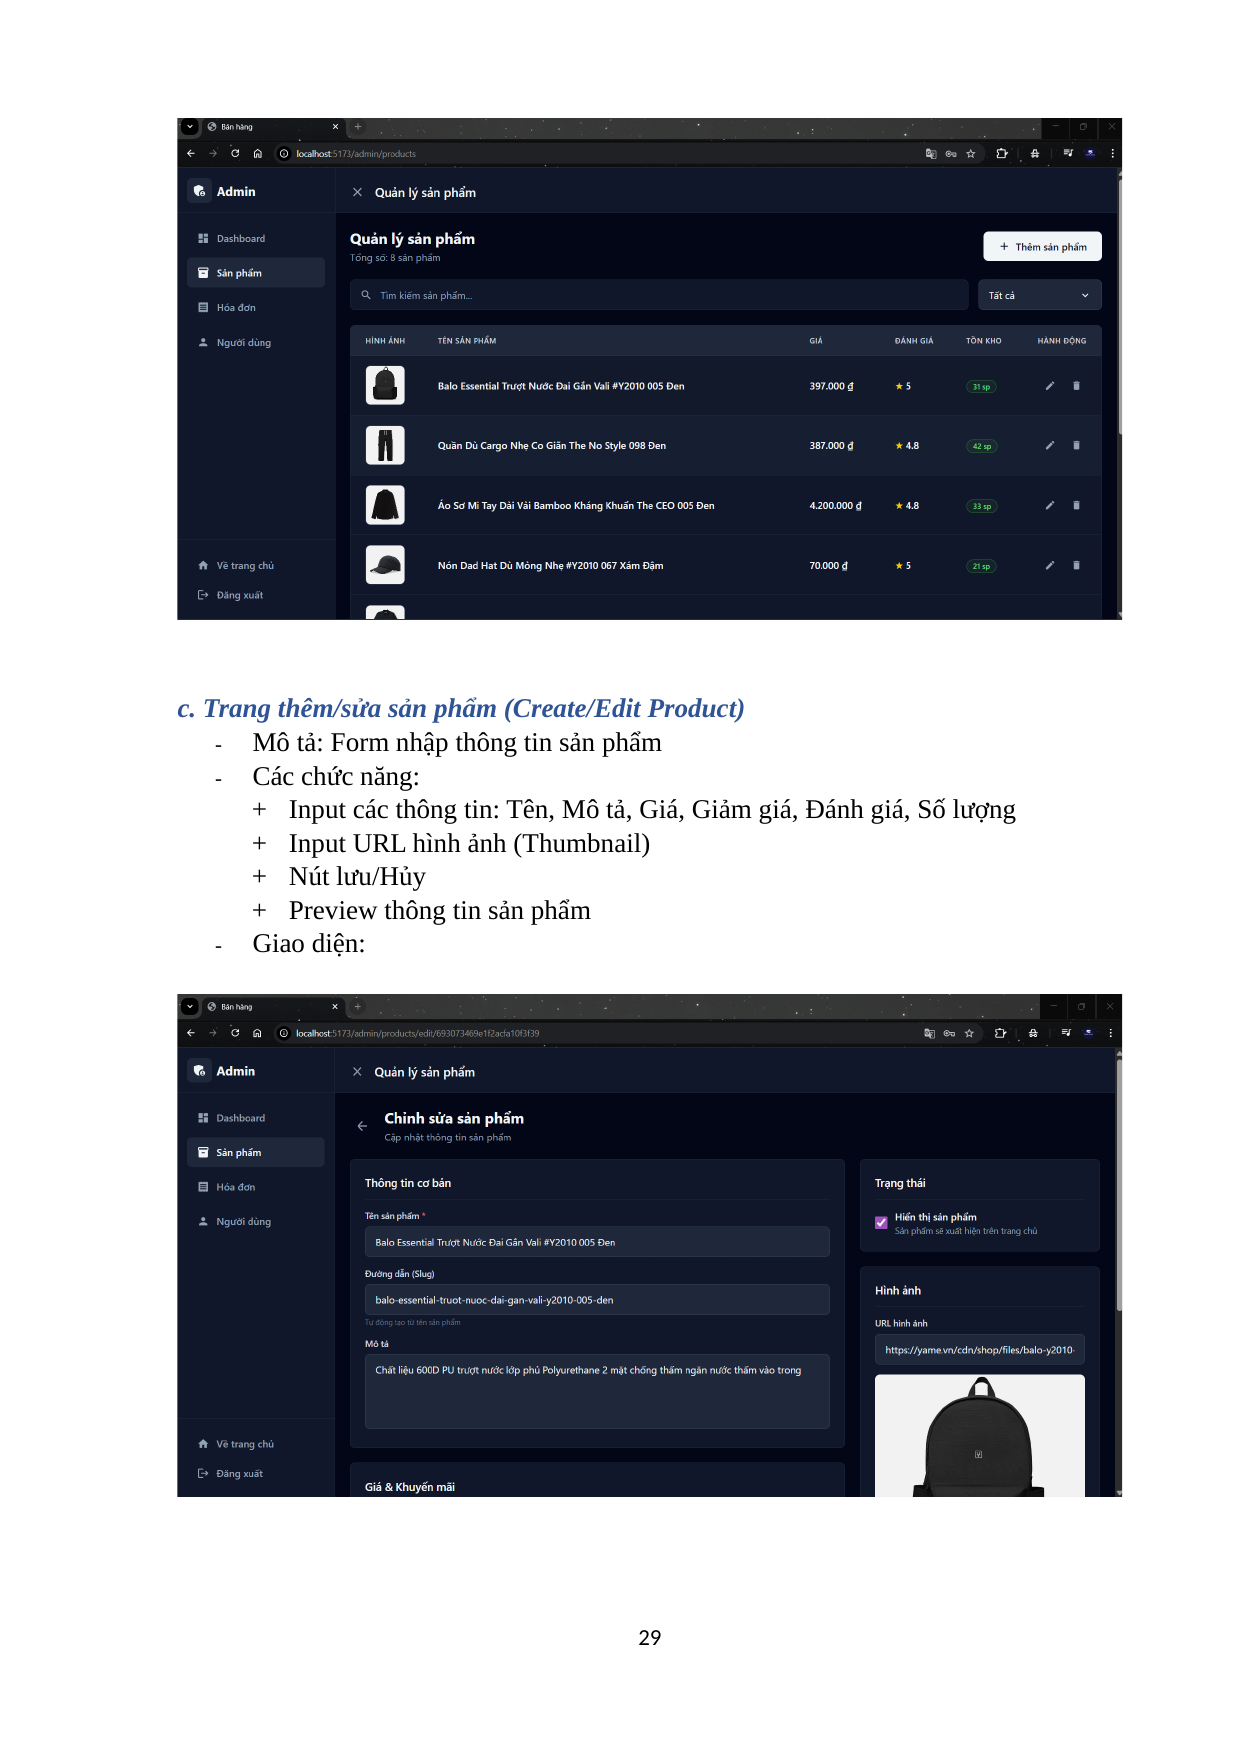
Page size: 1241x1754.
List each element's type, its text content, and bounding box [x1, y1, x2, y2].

subtitle c. Trang thêm/sửa sản phẩm (Create/Edit Product) [177, 693, 1122, 724]
list Input các thông tin: Tên, Mô tả, Giá, Giảm giá, Đánh giá, Số lượng [252, 793, 1122, 824]
list Các chức năng: [215, 760, 1122, 791]
list Mô tả: Form nhập thông tin sản phẩm [215, 726, 1122, 757]
picture [177, 118, 1123, 620]
list Input URL hình ảnh (Thumbnail) [252, 827, 1122, 858]
list Giao diện: [215, 927, 1122, 958]
list Nút lưu/Hủy [252, 860, 1122, 891]
picture [177, 994, 1123, 1497]
list Preview thông tin sản phẩm [252, 894, 1122, 925]
